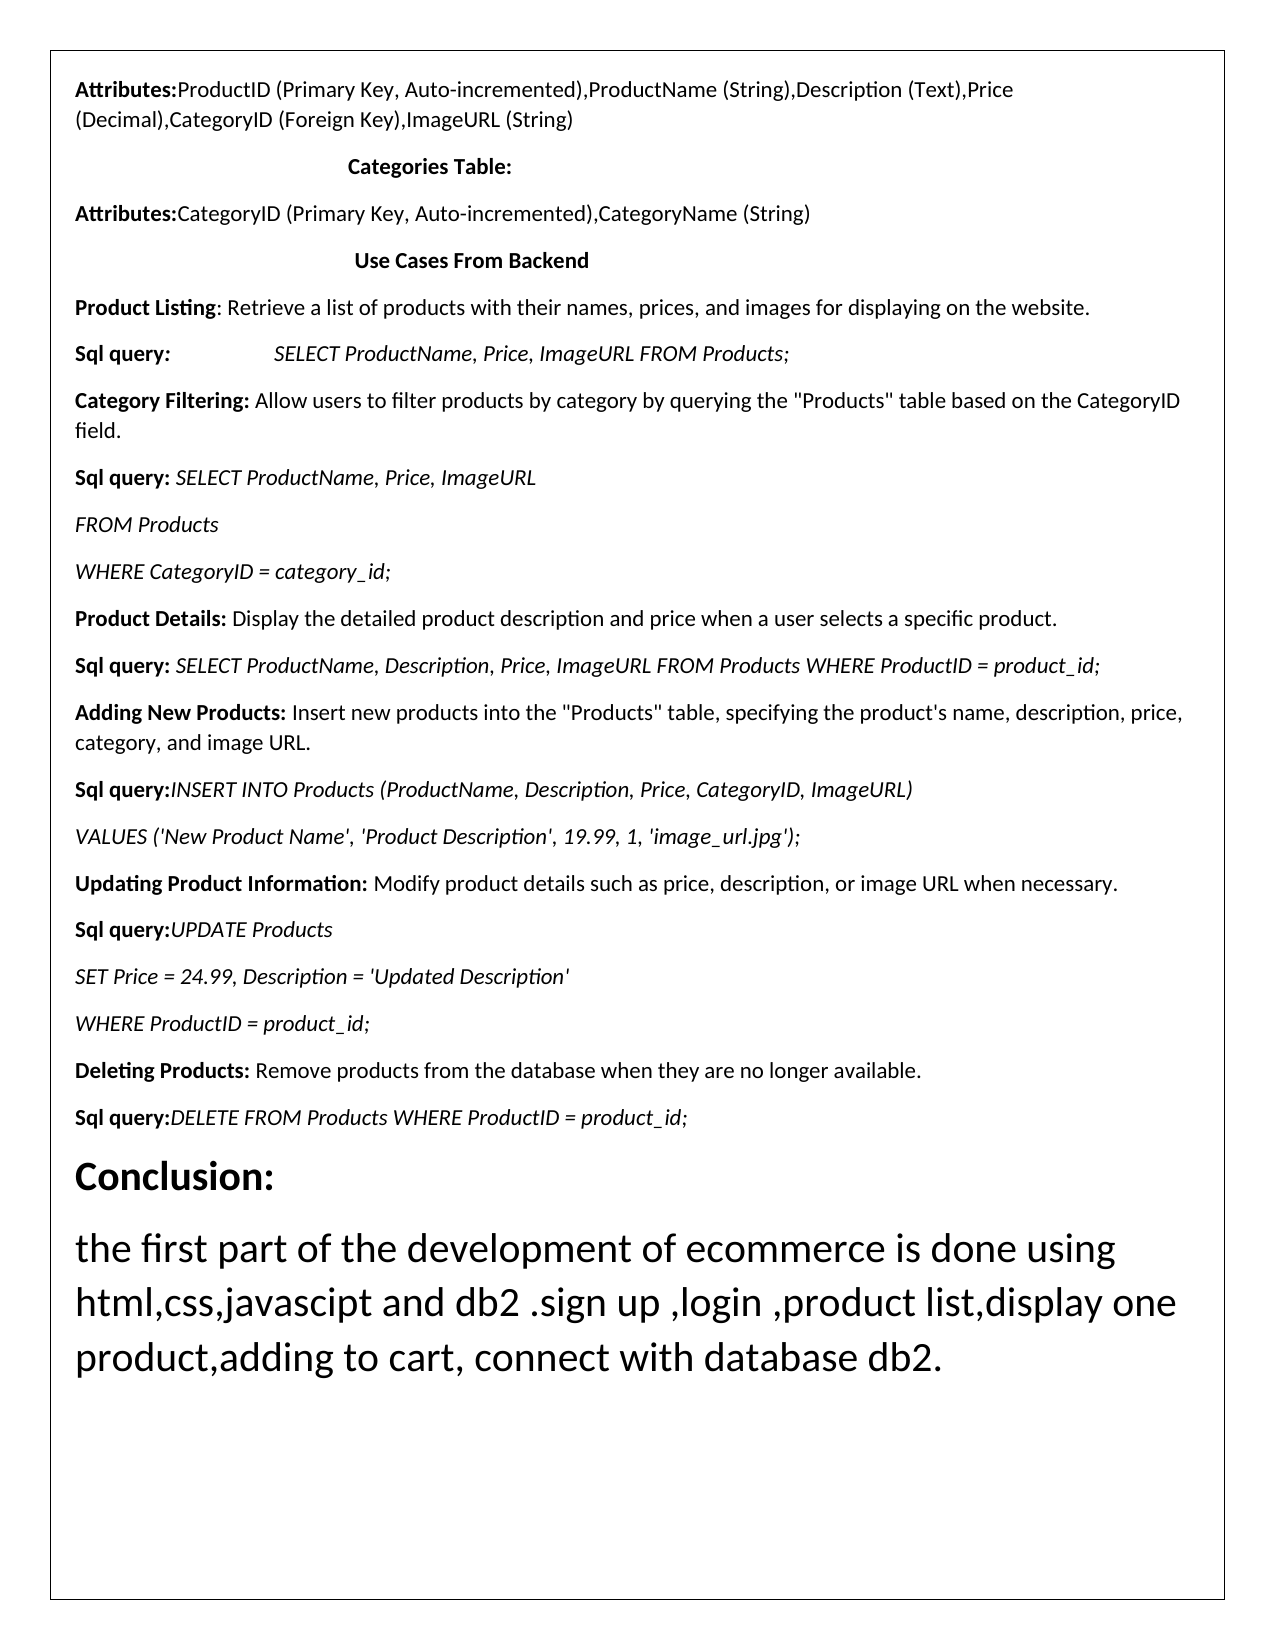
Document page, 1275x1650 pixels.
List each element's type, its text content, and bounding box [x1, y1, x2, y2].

text Updating Product Information: Modify product details such as price, description, or image URL when necessary. [75, 869, 1200, 897]
text Sql query:DELETE FROM Products WHERE ProductID = product_id; [75, 1103, 1200, 1131]
text Conclusion: [75, 1150, 1200, 1201]
text Sql query: SELECT ProductName, Price, ImageURL FROM Products; [75, 339, 1200, 368]
text Sql query:UPDATE Products [75, 916, 1200, 944]
text VALUES ('New Product Name', 'Product Description', 19.99, 1, 'image_url.jpg'); [75, 822, 1200, 850]
text WHERE CategoryID = category_id; [75, 557, 1200, 585]
text WHERE ProductID = product_id; [75, 1009, 1200, 1037]
text Sql query:INSERT INTO Products (ProductName, Description, Price, CategoryID, ImageURL) [75, 775, 1200, 803]
text SET Price = 24.99, Description = 'Updated Description' [75, 962, 1200, 991]
text Categories Table: [75, 152, 1200, 180]
text Sql query: SELECT ProductName, Price, ImageURL [75, 463, 1200, 492]
text the first part of the development of ecommerce is done using html,css,javascipt and db2 .sign up ,login ,product list,display one product,adding to cart, connect with database db2. [75, 1222, 1200, 1382]
text Deleting Products: Remove products from the database when they are no longer available. [75, 1056, 1200, 1084]
text Sql query: SELECT ProductName, Description, Price, ImageURL FROM Products WHERE ProductID = product_id; [75, 651, 1200, 679]
text Adding New Products: Insert new products into the "Products" table, specifying the product's name, description, price, category, and image URL. [75, 698, 1200, 756]
text Use Cases From Backend [75, 246, 1200, 274]
text Attributes:ProductID (Primary Key, Auto-incremented),ProductName (String),Description (Text),Price (Decimal),CategoryID (Foreign Key),ImageURL (String) [75, 75, 1200, 133]
text Category Filtering: Allow users to filter products by category by querying the "Products" table based on the CategoryID field. [75, 386, 1200, 445]
text Product Details: Display the detailed product description and price when a user selects a specific product. [75, 604, 1200, 632]
text FROM Products [75, 510, 1200, 538]
text Product Listing: Retrieve a list of products with their names, prices, and images for displaying on the website. [75, 293, 1200, 321]
text Attributes:CategoryID (Primary Key, Auto-incremented),CategoryName (String) [75, 199, 1200, 227]
